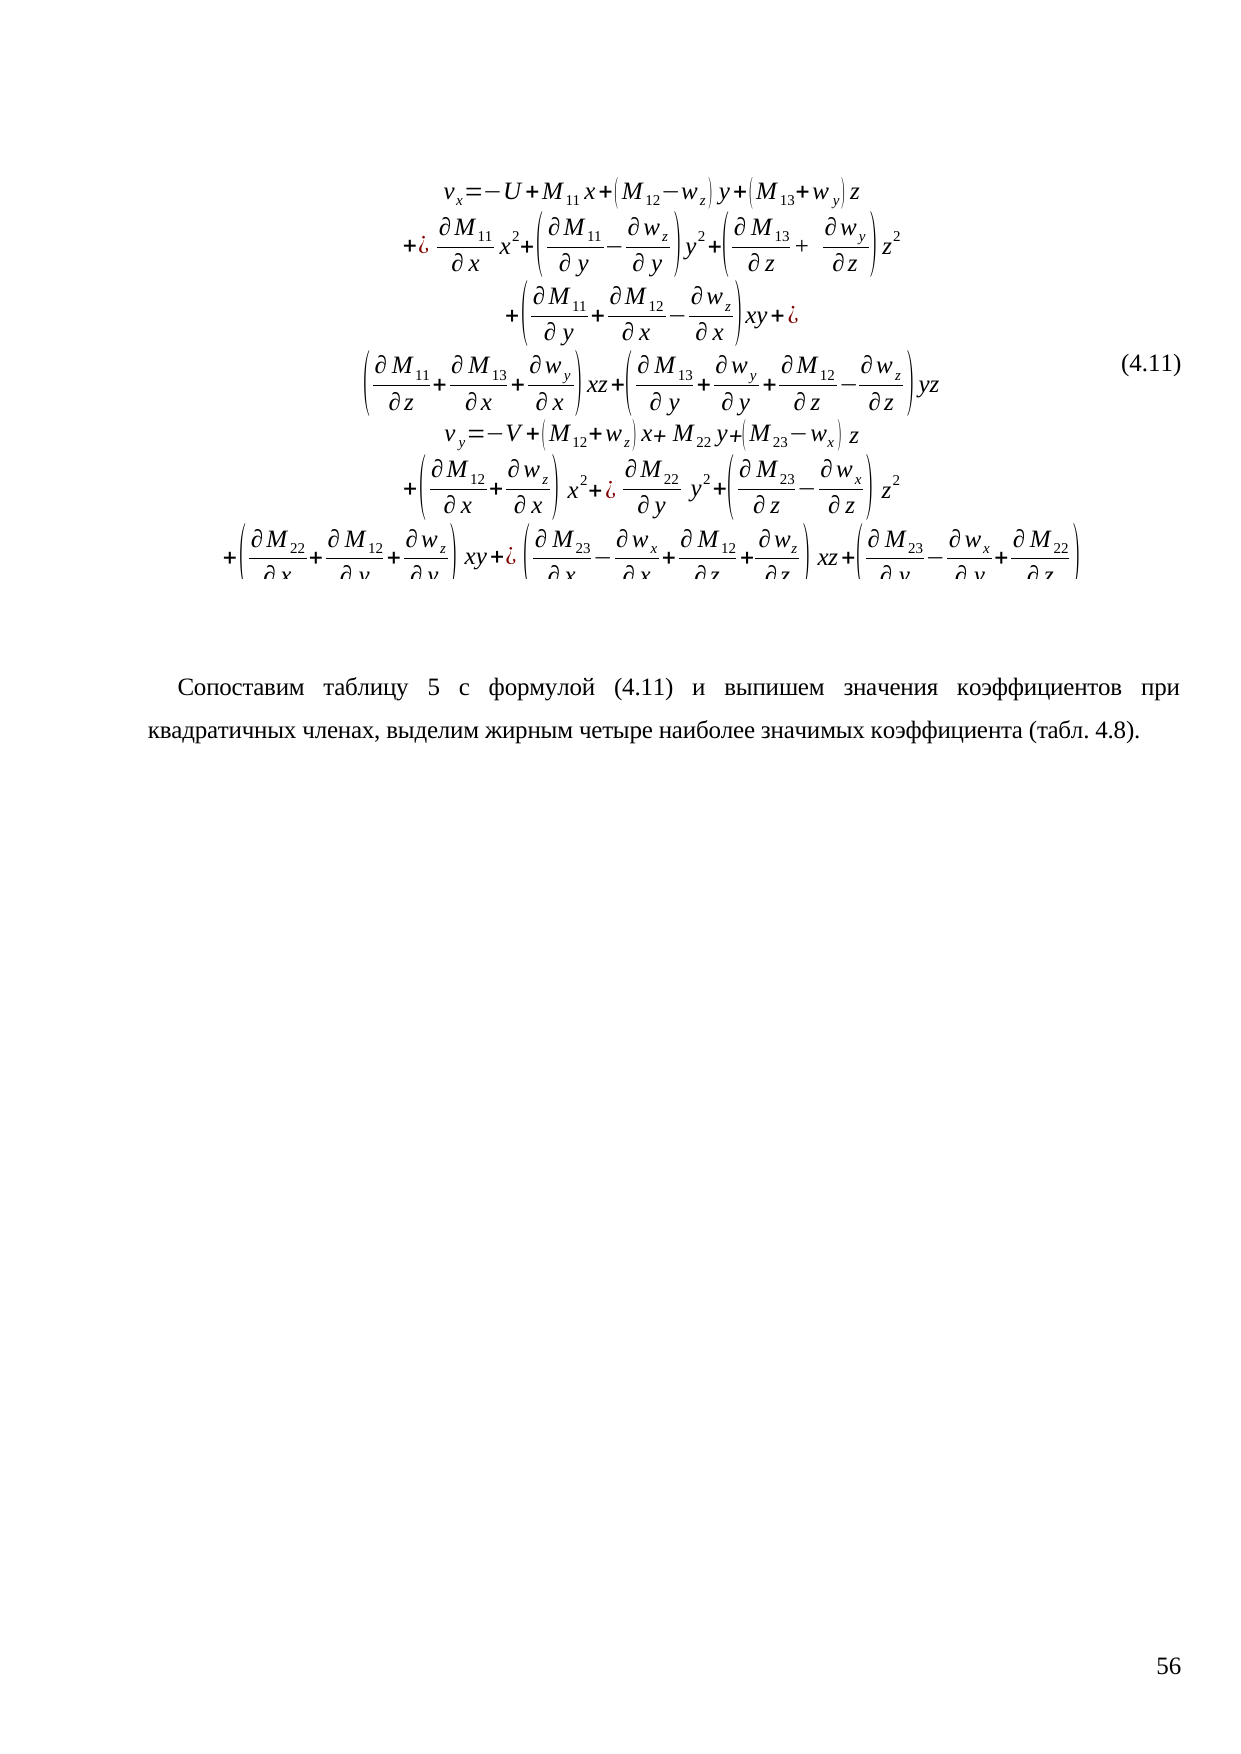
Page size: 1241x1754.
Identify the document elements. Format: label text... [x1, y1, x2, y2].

text Сопоставим таблицу 5 с формулой (4.11) и выпишем значения коэффициентов при квадратичных членах, выделим жирным четыре наиболее значимых коэффициента (табл. 4.8). [148, 672, 1181, 744]
text (4.11) [148, 348, 1181, 377]
